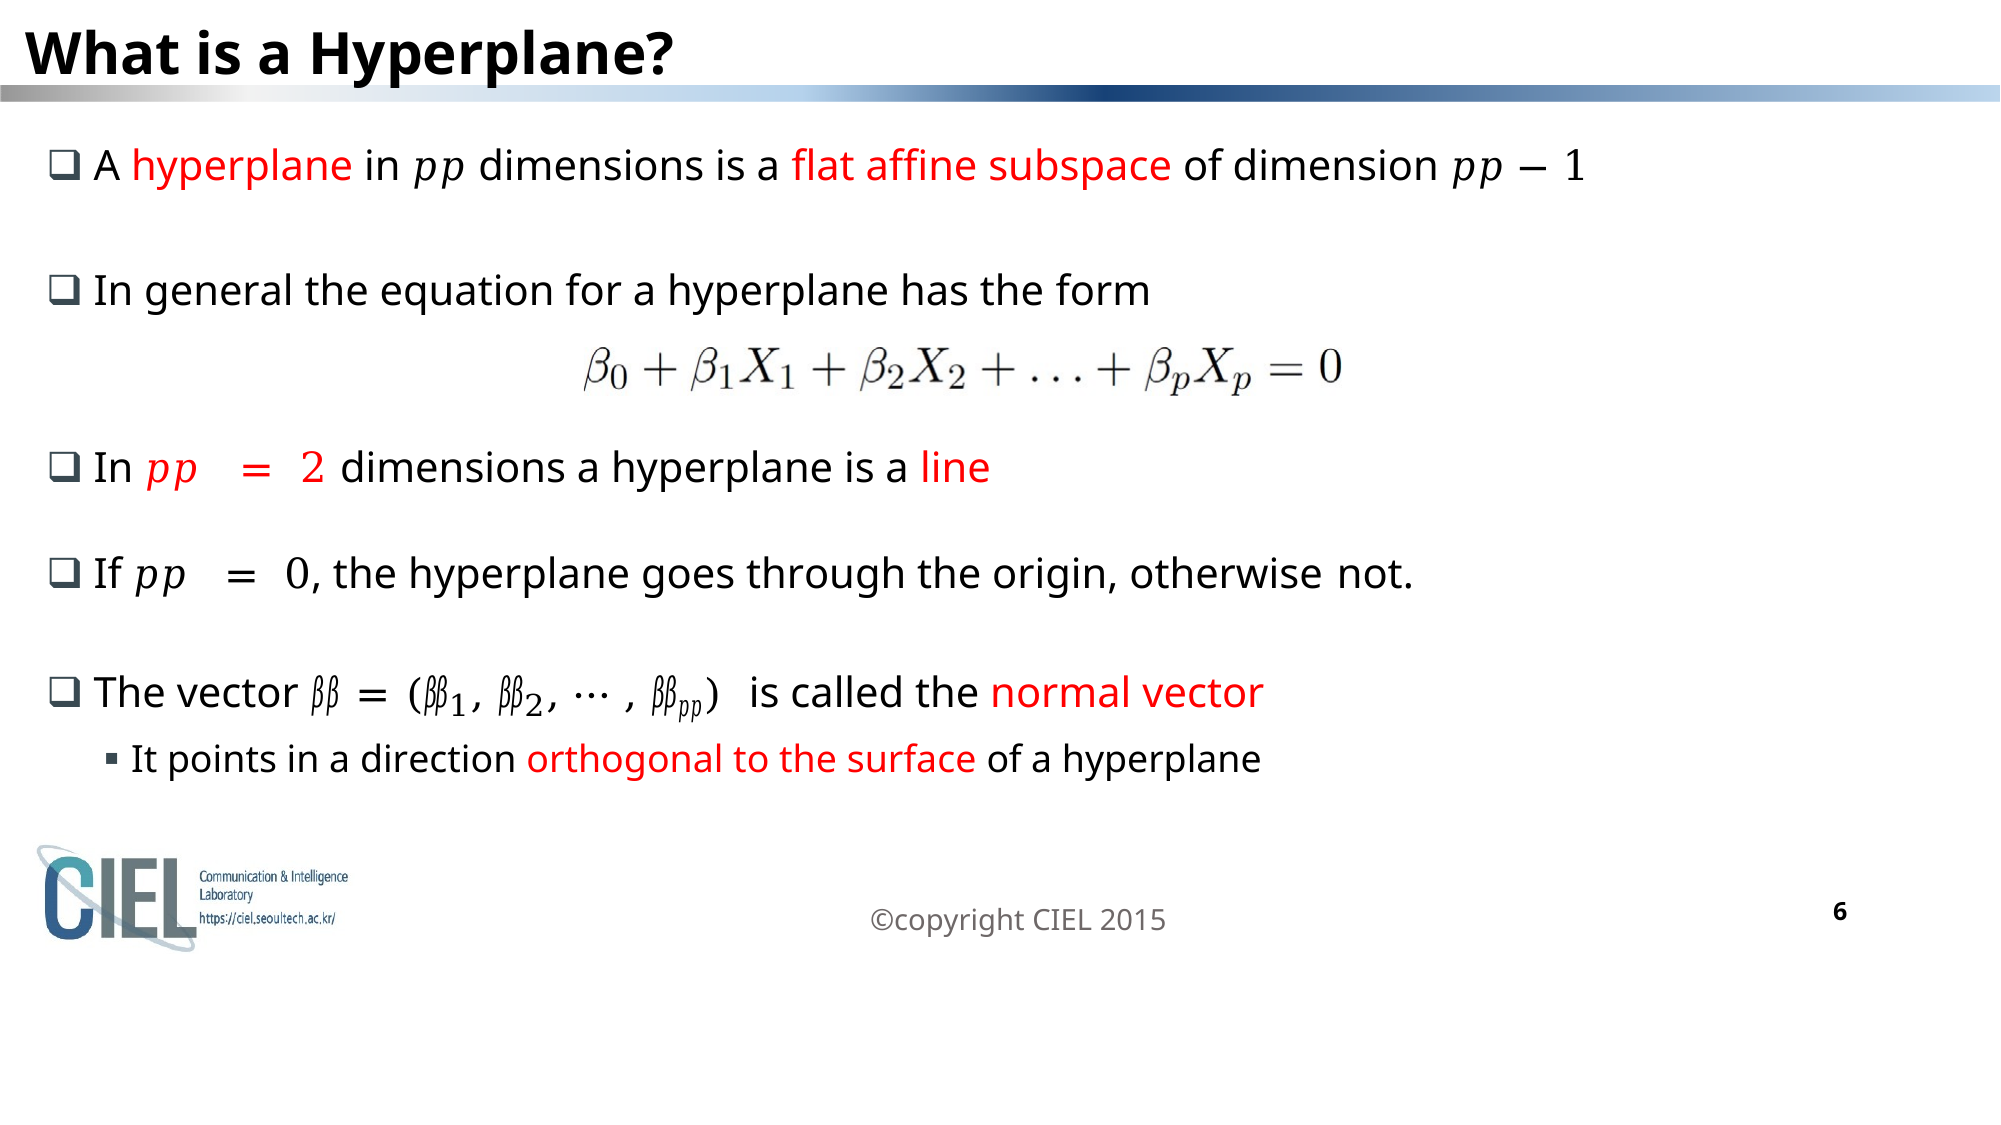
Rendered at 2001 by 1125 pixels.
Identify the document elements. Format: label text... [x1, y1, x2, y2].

picture [32, 835, 356, 954]
text ©copyright CIEL 2015 6 [870, 893, 1950, 938]
list In general the equation for a hyperplane has the form [46, 261, 1950, 317]
list In 𝑝𝑝 = 2 dimensions a hyperplane is a line [46, 438, 1950, 494]
list If 𝑝𝑝 = 0, the hyperplane goes through the origin, otherwise not. [46, 544, 1950, 601]
list The vector 𝛽𝛽 = (𝛽𝛽1, 𝛽𝛽2, ⋯ , 𝛽𝛽𝑝𝑝) is called the normal vector [46, 651, 1950, 722]
picture [583, 347, 1342, 396]
list It points in a direction orthogonal to the surface of a hyperplane [103, 722, 1950, 785]
subtitle What is a Hyperplane? [25, 0, 1950, 93]
picture [0, 85, 2000, 102]
list A hyperplane in 𝑝𝑝 dimensions is a flat affine subspace of dimension 𝑝𝑝 − 1 [46, 136, 1950, 193]
